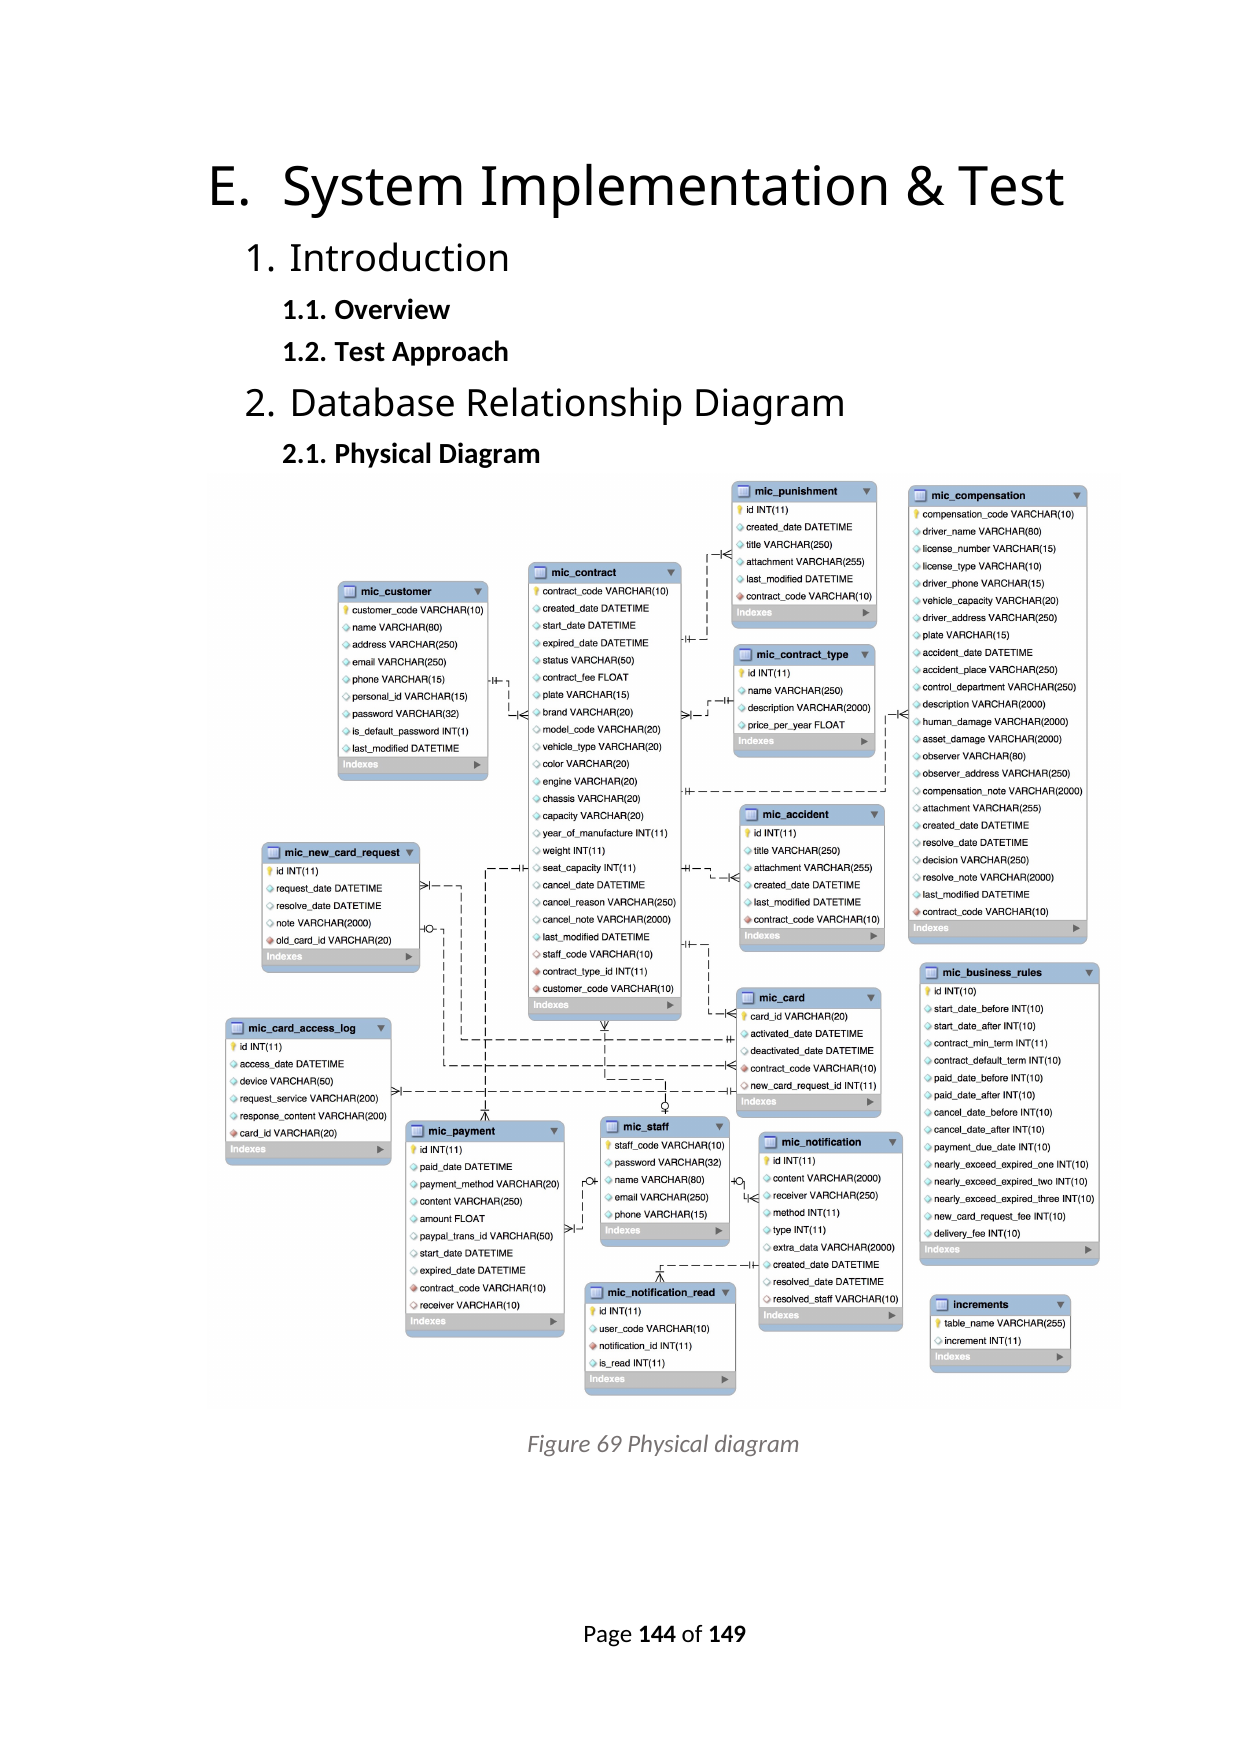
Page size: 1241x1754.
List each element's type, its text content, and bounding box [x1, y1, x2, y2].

subtitle System Implementation & Test [207, 148, 1122, 221]
subtitle Test Approach [282, 333, 1122, 369]
subtitle Introduction [244, 231, 1122, 282]
picture [206, 473, 1122, 1409]
subtitle Overview [282, 291, 1122, 326]
subtitle Physical Diagram [282, 435, 1122, 471]
subtitle Database Relationship Diagram [244, 376, 1122, 427]
